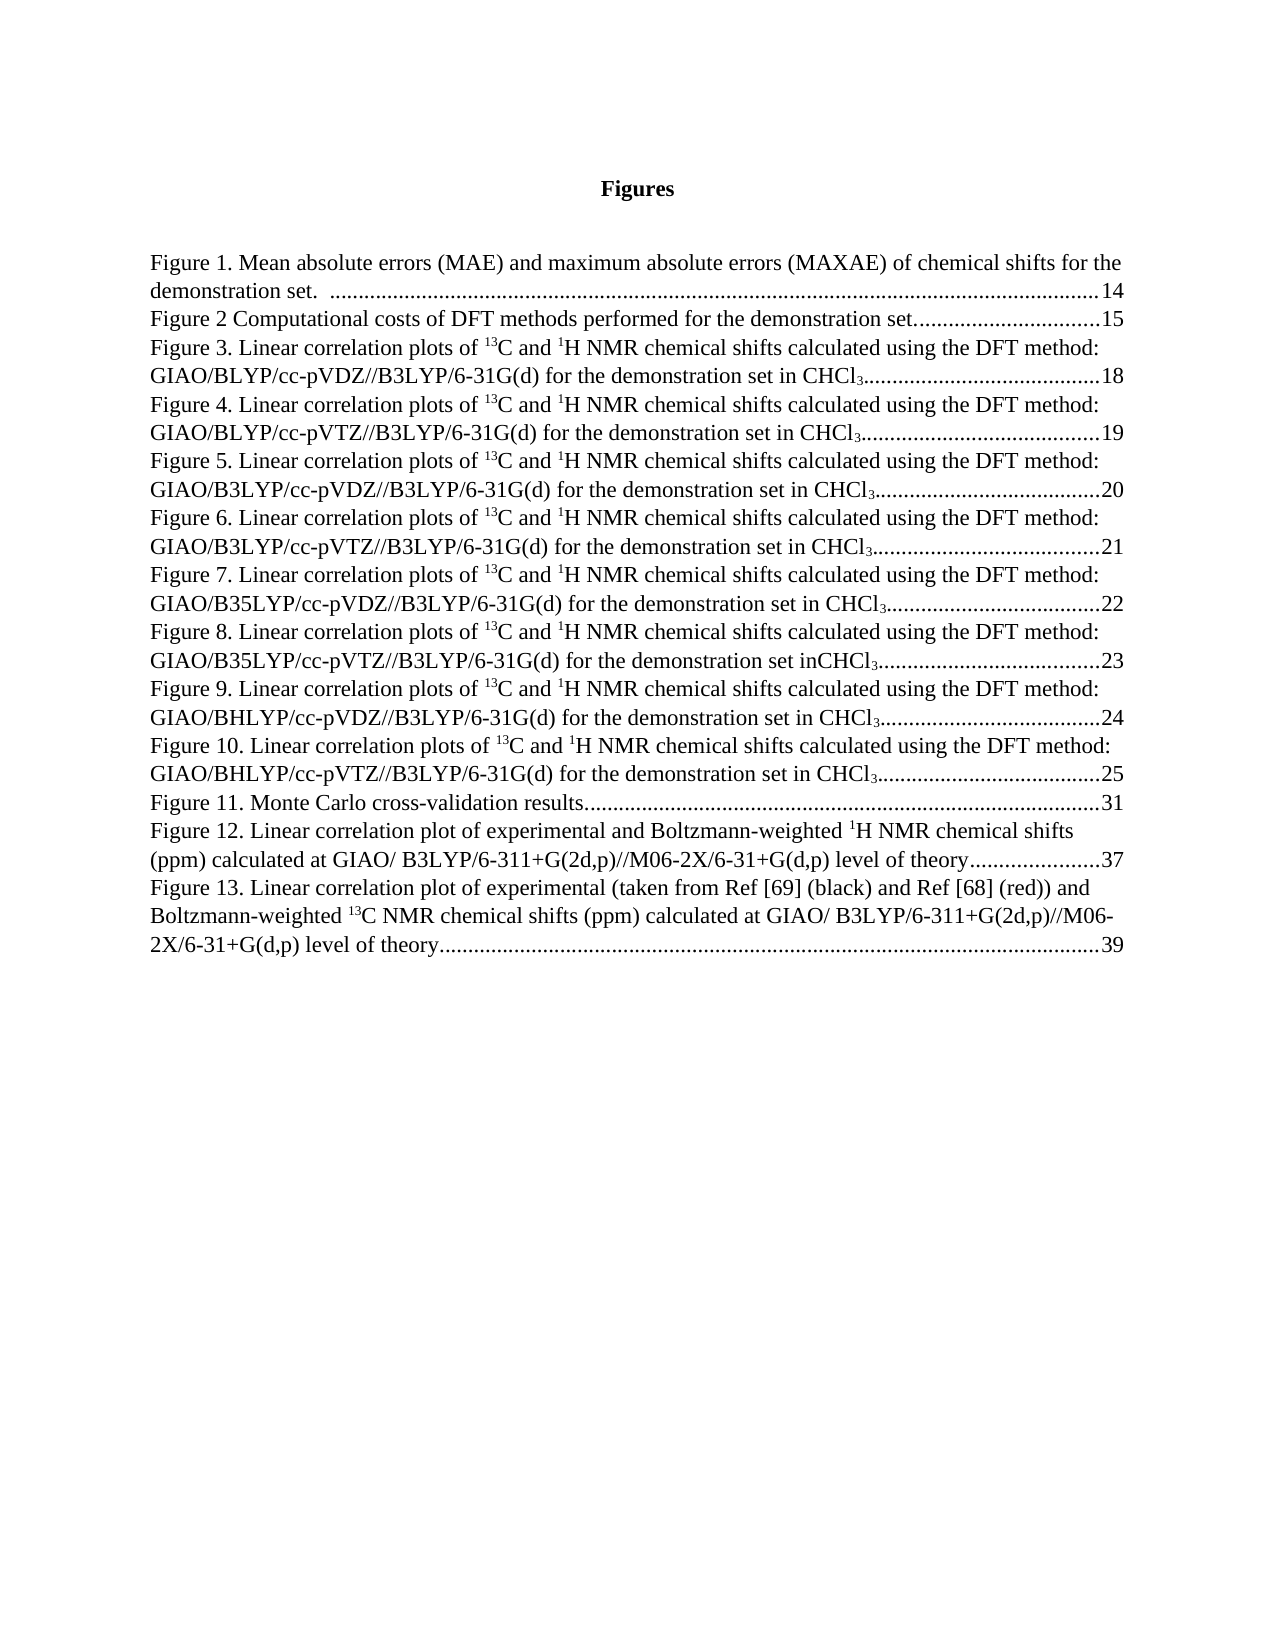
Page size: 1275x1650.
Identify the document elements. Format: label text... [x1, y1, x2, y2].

text Figure 10. Linear correlation plots of 13C and 1H NMR chemical shifts calculated using the DFT method: GIAO/BHLYP/cc-pVTZ//B3LYP/6-31G(d) for the demonstration set in CHCl3. 25 [150, 732, 1125, 787]
text Figure 4. Linear correlation plots of 13C and 1H NMR chemical shifts calculated using the DFT method: GIAO/BLYP/cc-pVTZ//B3LYP/6-31G(d) for the demonstration set in CHCl3. 19 [150, 391, 1125, 446]
text Figure 7. Linear correlation plots of 13C and 1H NMR chemical shifts calculated using the DFT method: GIAO/B35LYP/cc-pVDZ//B3LYP/6-31G(d) for the demonstration set in CHCl3. 22 [150, 561, 1125, 616]
text Figure 6. Linear correlation plots of 13C and 1H NMR chemical shifts calculated using the DFT method: GIAO/B3LYP/cc-pVTZ//B3LYP/6-31G(d) for the demonstration set in CHCl3. 21 [150, 504, 1125, 559]
text Figure 9. Linear correlation plots of 13C and 1H NMR chemical shifts calculated using the DFT method: GIAO/BHLYP/cc-pVDZ//B3LYP/6-31G(d) for the demonstration set in CHCl3. 24 [150, 675, 1125, 730]
text Figure 11. Monte Carlo cross-validation results. 31 [150, 789, 1125, 815]
text Figure 3. Linear correlation plots of 13C and 1H NMR chemical shifts calculated using the DFT method: GIAO/BLYP/cc-pVDZ//B3LYP/6-31G(d) for the demonstration set in CHCl3. 18 [150, 334, 1125, 389]
text Figure 2 Computational costs of DFT methods performed for the demonstration set. 15 [150, 305, 1125, 332]
subtitle Figures [150, 175, 1125, 201]
text Figure 12. Linear correlation plot of experimental and Boltzmann-weighted 1H NMR chemical shifts (ppm) calculated at GIAO/ B3LYP/6-311+G(2d,p)//M06-2X/6-31+G(d,p) level of theory 37 [150, 817, 1125, 872]
text Figure 5. Linear correlation plots of 13C and 1H NMR chemical shifts calculated using the DFT method: GIAO/B3LYP/cc-pVDZ//B3LYP/6-31G(d) for the demonstration set in CHCl3. 20 [150, 448, 1125, 502]
text Figure 8. Linear correlation plots of 13C and 1H NMR chemical shifts calculated using the DFT method: GIAO/B35LYP/cc-pVTZ//B3LYP/6-31G(d) for the demonstration set inCHCl3. 23 [150, 618, 1125, 673]
text Figure 13. Linear correlation plot of experimental (taken from Ref [69] (black) and Ref [68] (red)) and Boltzmann-weighted 13C NMR chemical shifts (ppm) calculated at GIAO/ B3LYP/6-311+G(2d,p)//M06-2X/6-31+G(d,p) level of theory. 39 [150, 874, 1125, 957]
text Figure 1. Mean absolute errors (MAE) and maximum absolute errors (MAXAE) of chemical shifts for the demonstration set. 14 [150, 248, 1125, 303]
